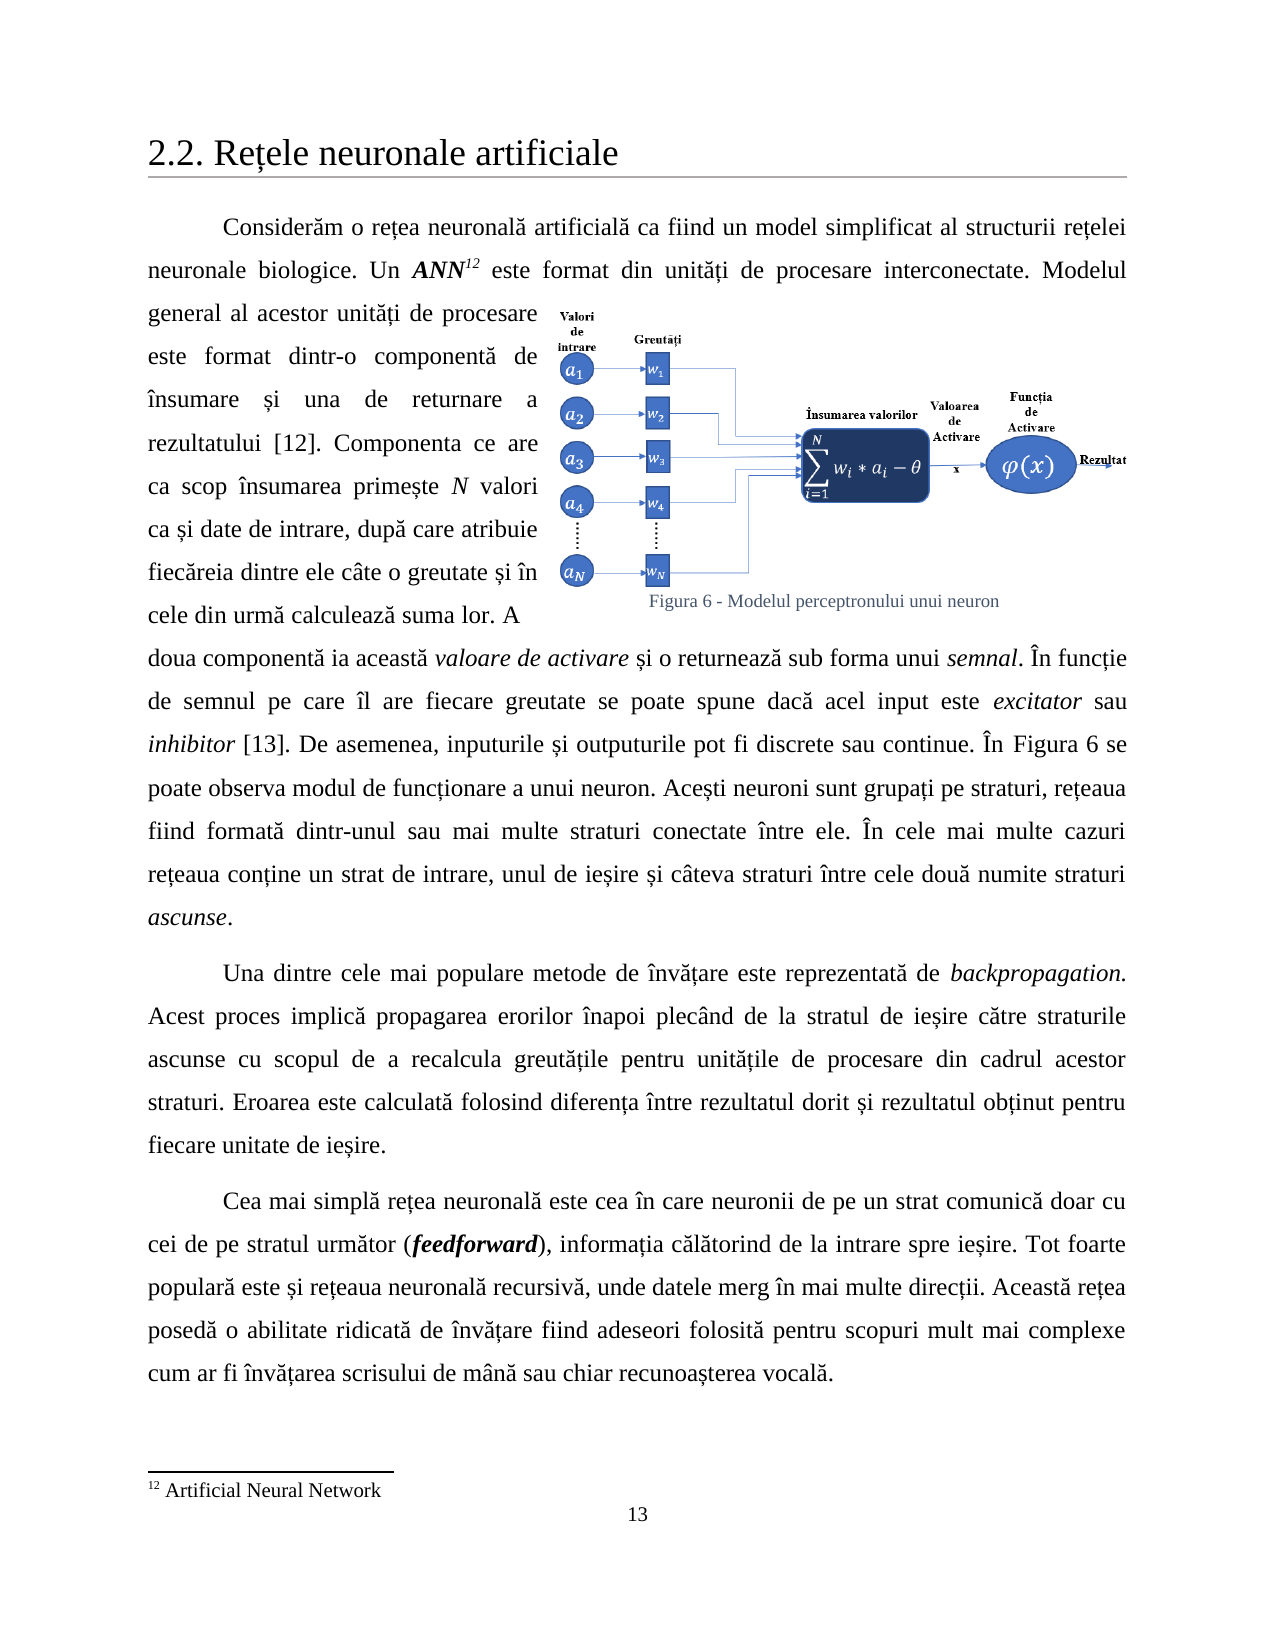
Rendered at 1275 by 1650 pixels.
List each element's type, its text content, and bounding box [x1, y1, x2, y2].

picture [557, 308, 1128, 591]
text Una dintre cele mai populare metode de învățare este reprezentată de backpropagation. Acest proces implică propagarea erorilor înapoi plecând de la stratul de ieșire către straturile ascunse cu scopul de a recalcula greutățile pentru unitățile de procesare din cadrul acestor straturi. Eroarea este calculată folosind diferența între rezultatul dorit și rezultatul obținut pentru fiecare unitate de ieșire. [148, 958, 1127, 1159]
text Considerăm o rețea neuronală artificială ca fiind un model simplificat al structurii rețelei neuronale biologice. Un ANN este format din unități de procesare interconectate. Modelul general al acestor unități de procesare este format dintr-o componentă de însumare și una de returnare a rezultatului . Componenta ce are ca scop însumarea primește N valori ca și date de intrare, după care atribuie fiecăreia dintre ele câte o greutate și în cele din urmă calculează suma lor. A doua componentă ia această valoare de activare și o returnează sub forma unui semnal. În funcție de semnul pe care îl are fiecare greutate se poate spune dacă acel input este excitator sau inhibitor. De asemenea, inputurile și outputurile pot fi discrete sau continue. În Figura 6 se poate observa modul de funcționare a unui neuron. Acești neuroni sunt grupați pe straturi, rețeaua fiind formată dintr-unul sau mai multe straturi conectate între ele. În cele mai multe cazuri rețeaua conține un strat de intrare, unul de ieșire și câteva straturi între cele două numite straturi ascunse. [148, 212, 1127, 931]
text Cea mai simplă rețea neuronală este cea în care neuronii de pe un strat comunică doar cu cei de pe stratul următor (feedforward), informația călătorind de la intrare spre ieșire. Tot foarte populară este și rețeaua neuronală recursivă, unde datele merg în mai multe direcții. Această rețea posedă o abilitate ridicată de învățare fiind adeseori folosită pentru scopuri mult mai complexe cum ar fi învățarea scrisului de mână sau chiar recunoașterea vocală. [148, 1186, 1127, 1387]
text 2.2. Rețele neuronale artificiale [148, 131, 1127, 176]
